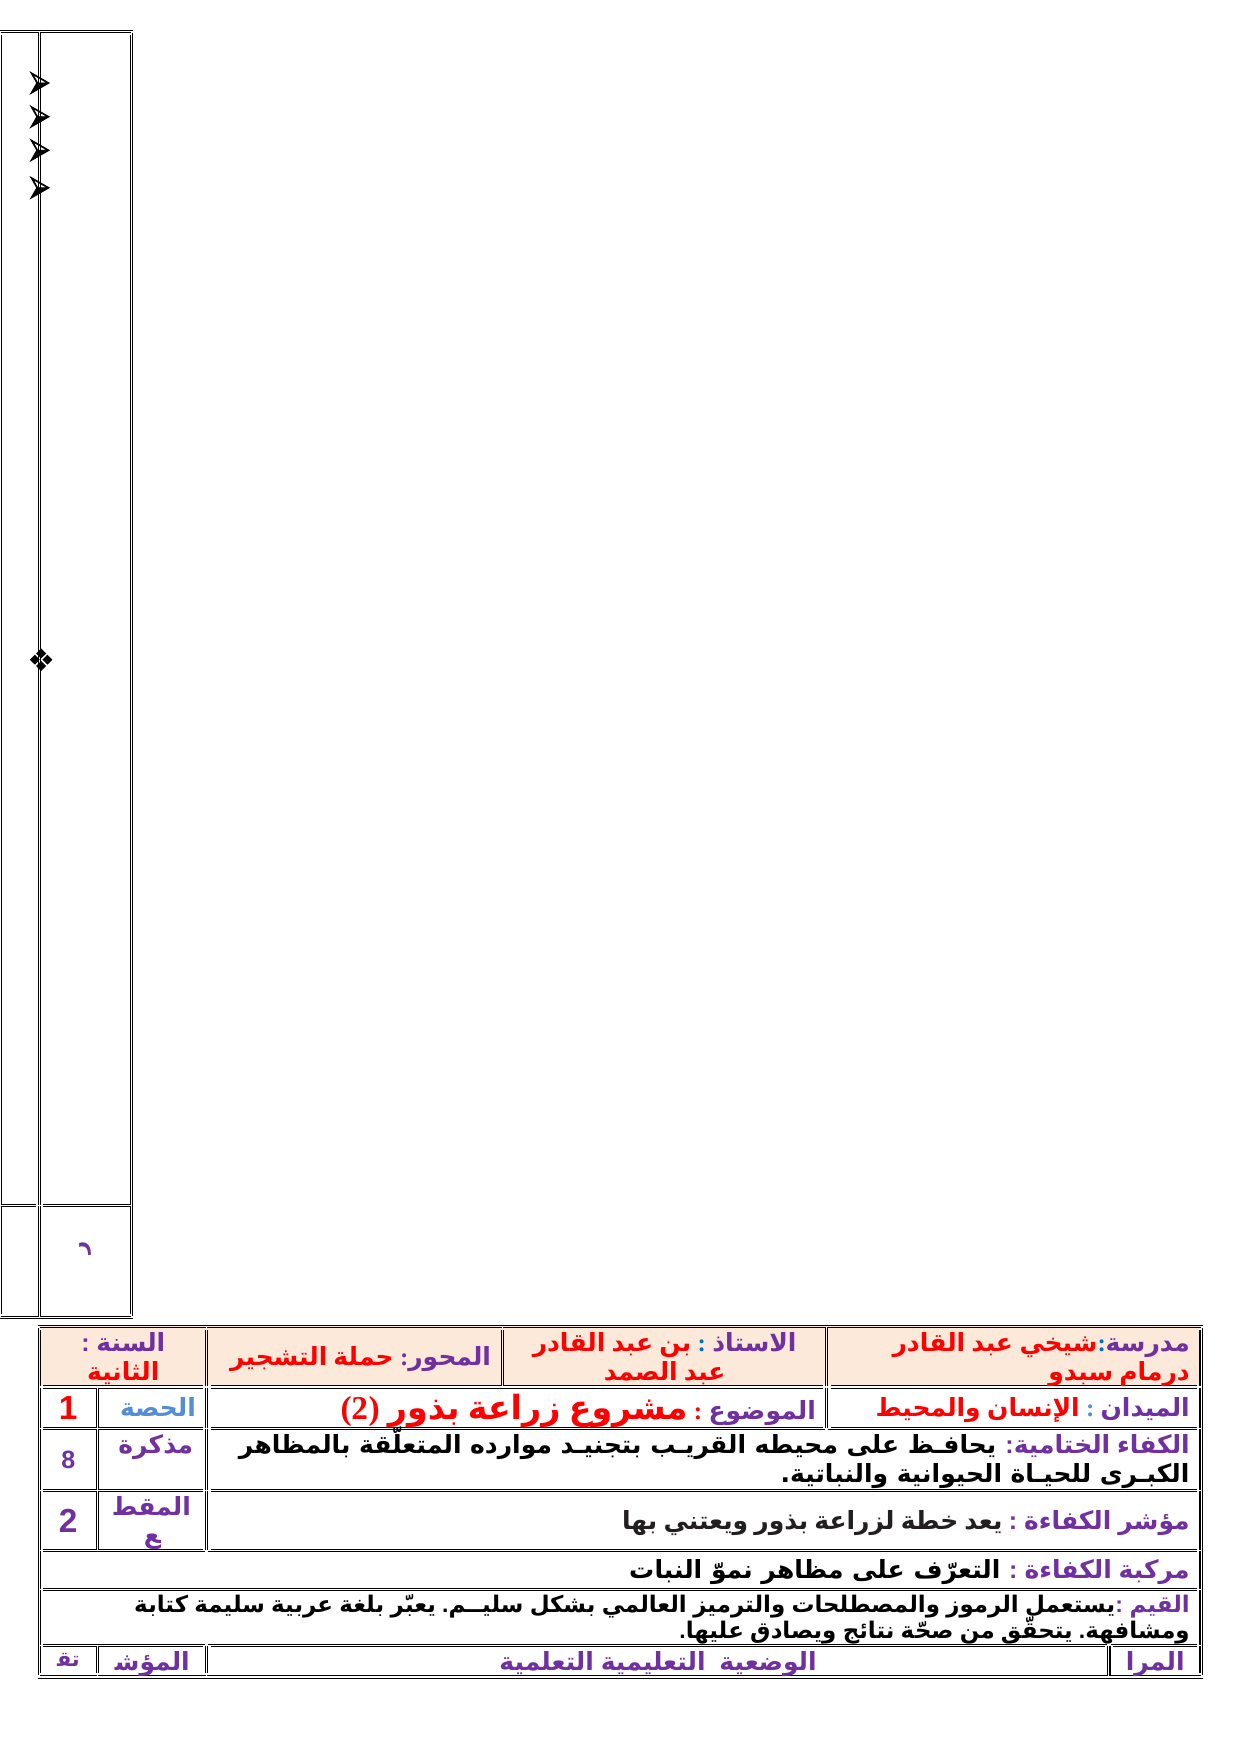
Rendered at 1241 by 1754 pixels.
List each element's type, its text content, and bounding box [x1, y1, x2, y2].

table_cell استثمار المكتسبات [41, 1204, 131, 1316]
table_cell 1 [39, 1385, 97, 1427]
table_cell المراحل [1111, 1644, 1201, 1675]
table_cell المؤشر [98, 1644, 207, 1675]
table_header السنة : الثانية [39, 1326, 207, 1385]
table_cell 2 [41, 1489, 96, 1549]
table_header الاستاذ : بن عبد القادر عبد الصمد [502, 1328, 825, 1385]
table_cell 8 [41, 1427, 96, 1488]
table_header المحور: حملة التشجير [207, 1328, 502, 1385]
table_cell الميدان : الإنسان والمحيط [827, 1385, 1201, 1427]
table_cell المقطع [99, 1489, 205, 1549]
table_cell القيم :يستعمل الرموز والمصطلحات والترميز العالمي بشكل سليــم. يعبّر بلغة عربية سليمة كتابة ومشافهة. يتحقّق من صحّة نتائج ويصادق عليها. [41, 1588, 1200, 1643]
table_cell الكفاء الختامية: يحافـظ على محيطه القريـب بتجنيـد موارده المتعلّقة بالمظاهر الكبـرى للحيـاة الحيوانية والنباتية. [208, 1427, 1200, 1488]
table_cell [207, 1644, 1109, 1675]
table_cell الموضوع : مشروع زراعة بذور (2) [207, 1385, 827, 1427]
table_cell مؤشر الكفاءة : يعد خطة لزراعة بذور ويعتني بها [208, 1489, 1200, 1549]
table_cell تقويم [39, 1644, 97, 1675]
table_cell الحصة [98, 1385, 207, 1427]
table_cell مذكرة [99, 1427, 205, 1488]
table_header مدرسة:شيخي عبد القادر درمام سبدو [828, 1328, 1201, 1385]
table_cell مركبة الكفاءة : التعرّف على مظاهر نموّ النبات [39, 1549, 1201, 1588]
table_cell بناء التعلمات [41, 33, 131, 1203]
